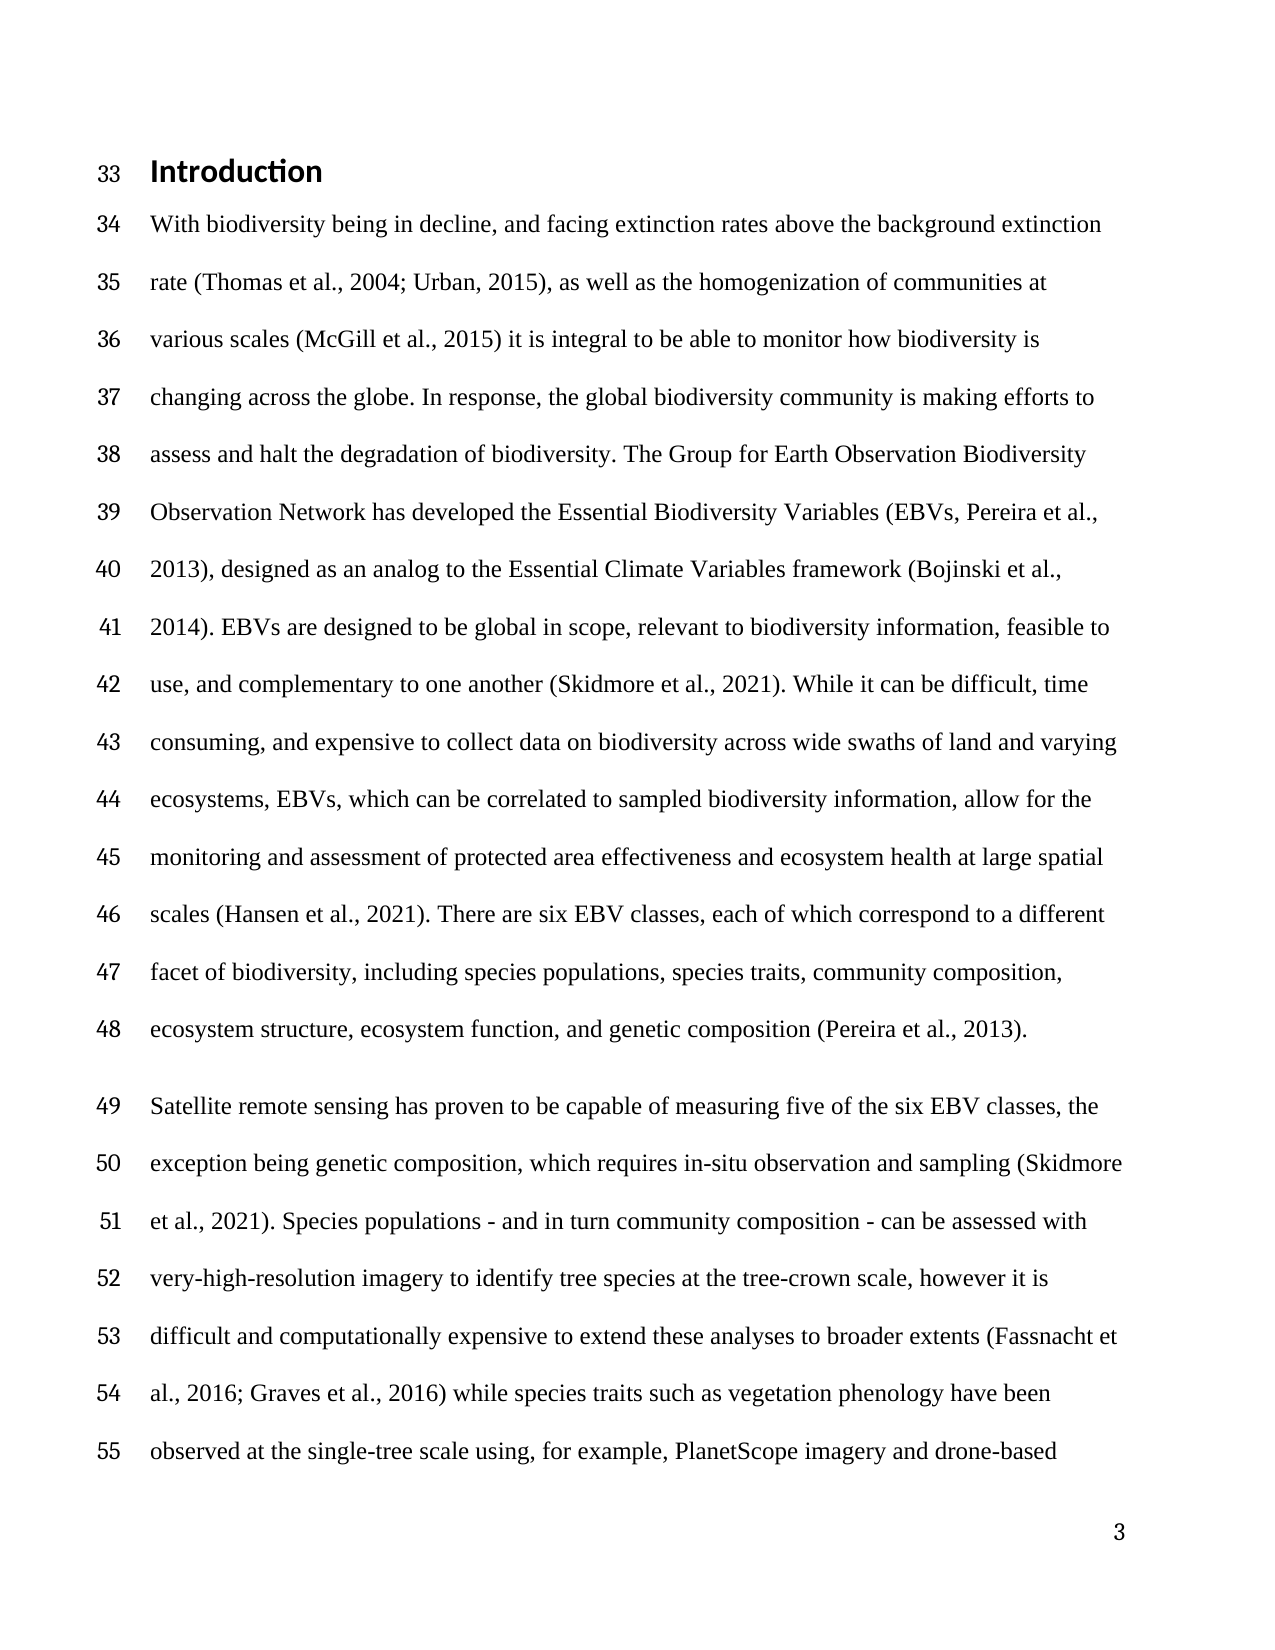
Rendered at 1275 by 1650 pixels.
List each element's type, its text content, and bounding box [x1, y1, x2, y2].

subtitle Introduction [150, 150, 1125, 191]
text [150, 1091, 1125, 1464]
text With biodiversity being in decline, and facing extinction rates above the background extinction rate (Thomas et al., 2004; Urban, 2015), as well as the homogenization of communities at various scales (McGill et al., 2015) it is integral to be able to monitor how biodiversity is changing across the globe. In response, the global biodiversity community is making efforts to assess and halt the degradation of biodiversity. The Group for Earth Observation Biodiversity Observation Network has developed the Essential Biodiversity Variables (EBVs, Pereira et al., 2013), designed as an analog to the Essential Climate Variables framework (Bojinski et al., 2014). EBVs are designed to be global in scope, relevant to biodiversity information, feasible to use, and complementary to one another (Skidmore et al., 2021). While it can be difficult, time consuming, and expensive to collect data on biodiversity across wide swaths of land and varying ecosystems, EBVs, which can be correlated to sampled biodiversity information, allow for the monitoring and assessment of protected area effectiveness and ecosystem health at large spatial scales (Hansen et al., 2021). There are six EBV classes, each of which correspond to a different facet of biodiversity, including species populations, species traits, community composition, ecosystem structure, ecosystem function, and genetic composition (Pereira et al., 2013). [150, 209, 1125, 1043]
